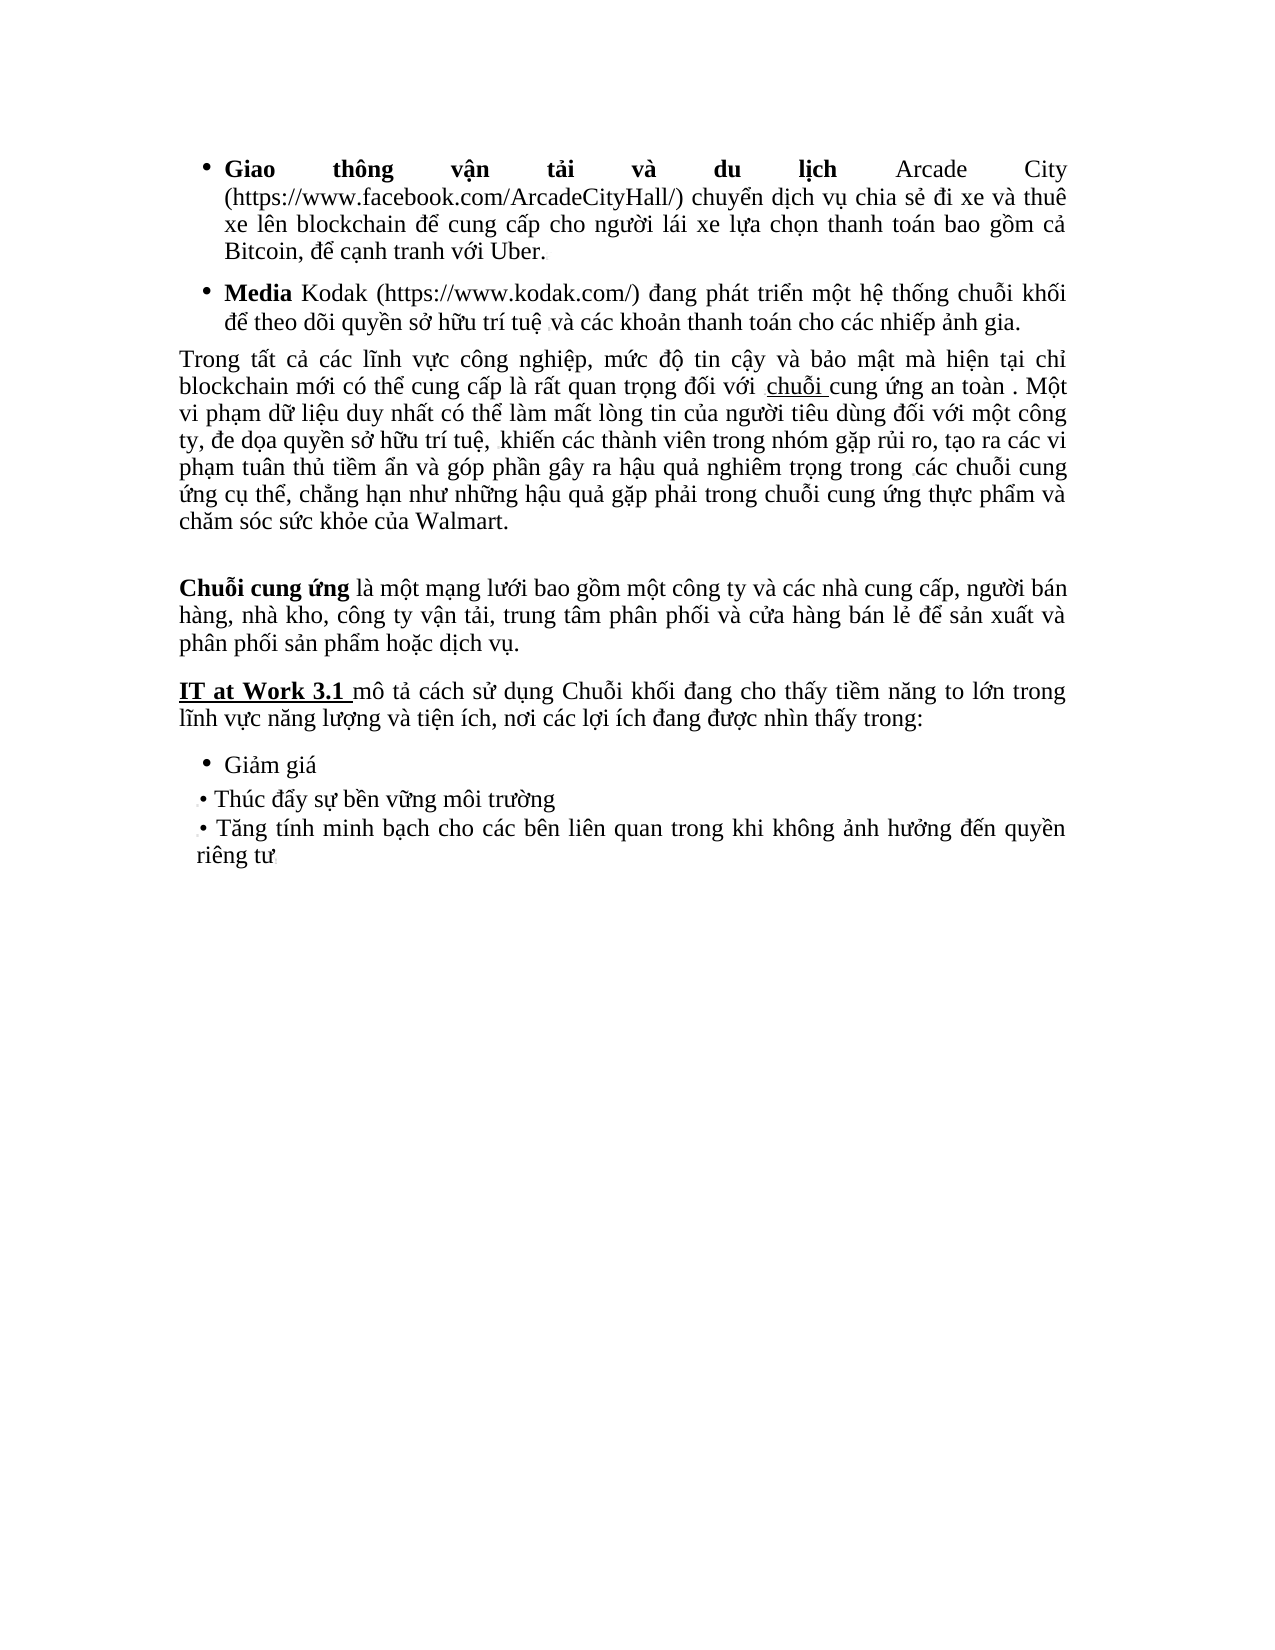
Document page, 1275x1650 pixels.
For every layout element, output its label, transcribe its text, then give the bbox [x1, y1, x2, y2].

list Giao thông vận tải và du lịch Arcade City (https://www.facebook.com/ArcadeCityHall/) chuyển dịch vụ chia sẻ đi xe và thuê xe lên blockchain để cung cấp cho người lái xe lựa chọn thanh toán bao gồm cả Bitcoin, để cạnh tranh với Uber. [201, 150, 1067, 265]
list Giảm giá [201, 744, 1067, 780]
text Trong tất cả các lĩnh vực công nghiệp, mức độ tin cậy và bảo mật mà hiện tại chỉ blockchain mới có thể cung cấp là rất quan trọng đối với chuỗi cung ứng an toàn . Một vi phạm dữ liệu duy nhất có thể làm mất lòng tin của người tiêu dùng đối với một công ty, đe dọa quyền sở hữu trí tuệ, khiến các thành viên trong nhóm gặp rủi ro, tạo ra các vi phạm tuân thủ tiềm ẩn và góp phần gây ra hậu quả nghiêm trọng trong các chuỗi cung ứng cụ thể, chẳng hạn như những hậu quả gặp phải trong chuỗi cung ứng thực phẩm và chăm sóc sức khỏe của Walmart. [179, 346, 1067, 535]
text Chuỗi cung ứng là một mạng lưới bao gồm một công ty và các nhà cung cấp, người bán hàng, nhà kho, công ty vận tải, trung tâm phân phối và cửa hàng bán lẻ để sản xuất và phân phối sản phẩm hoặc dịch vụ. [179, 575, 1067, 656]
text • Tăng tính minh bạch cho các bên liên quan trong khi không ảnh hưởng đến quyền riêng tư [196, 815, 1067, 869]
picture [546, 252, 552, 260]
list Media Kodak (https://www.kodak.com/) đang phát triển một hệ thống chuỗi khối để theo dõi quyền sở hữu trí tuệ và các khoản thanh toán cho các nhiếp ảnh gia. [201, 275, 1067, 336]
text IT at Work 3.1 mô tả cách sử dụng Chuỗi khối đang cho thấy tiềm năng to lớn trong lĩnh vực năng lượng và tiện ích, nơi các lợi ích đang được nhìn thấy trong: [179, 678, 1067, 732]
text • Thúc đẩy sự bền vững môi trường [196, 785, 1067, 812]
